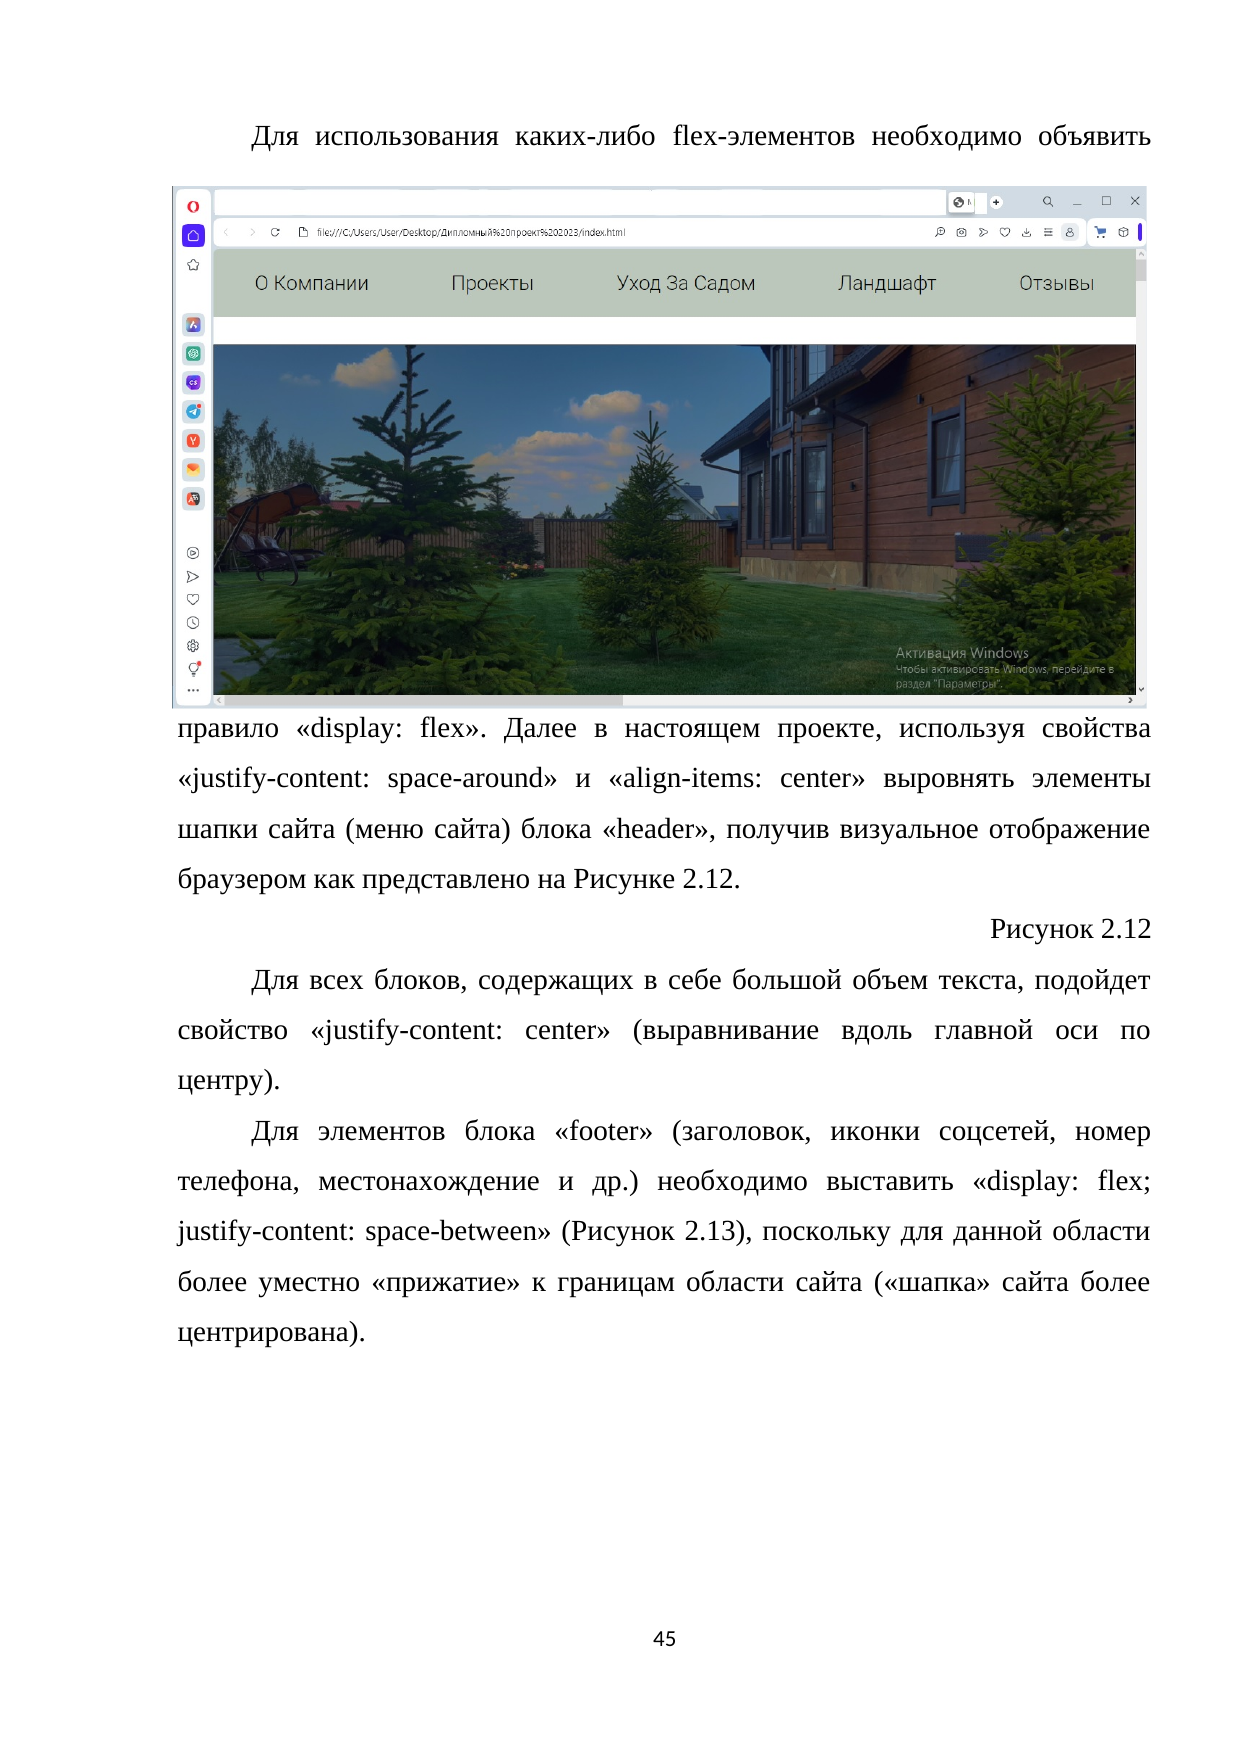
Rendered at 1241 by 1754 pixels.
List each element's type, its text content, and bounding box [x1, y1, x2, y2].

text Рисунок 2.12 [177, 911, 1152, 945]
picture [172, 186, 1147, 711]
text Для элементов блока «footer» (заголовок, иконки соцсетей, номер телефона, местонахождение и др.) необходимо выставить «display: flex; justify-content: space-between» (Рисунок 2.13), поскольку для данной области более уместно «прижатие» к границам области сайта («шапка» сайта более центрирована). [177, 1113, 1152, 1347]
text Для всех блоков, содержащих в себе большой объем текста, подойдет свойство «justify-content: center» (выравнивание вдоль главной оси по центру). [177, 962, 1152, 1096]
